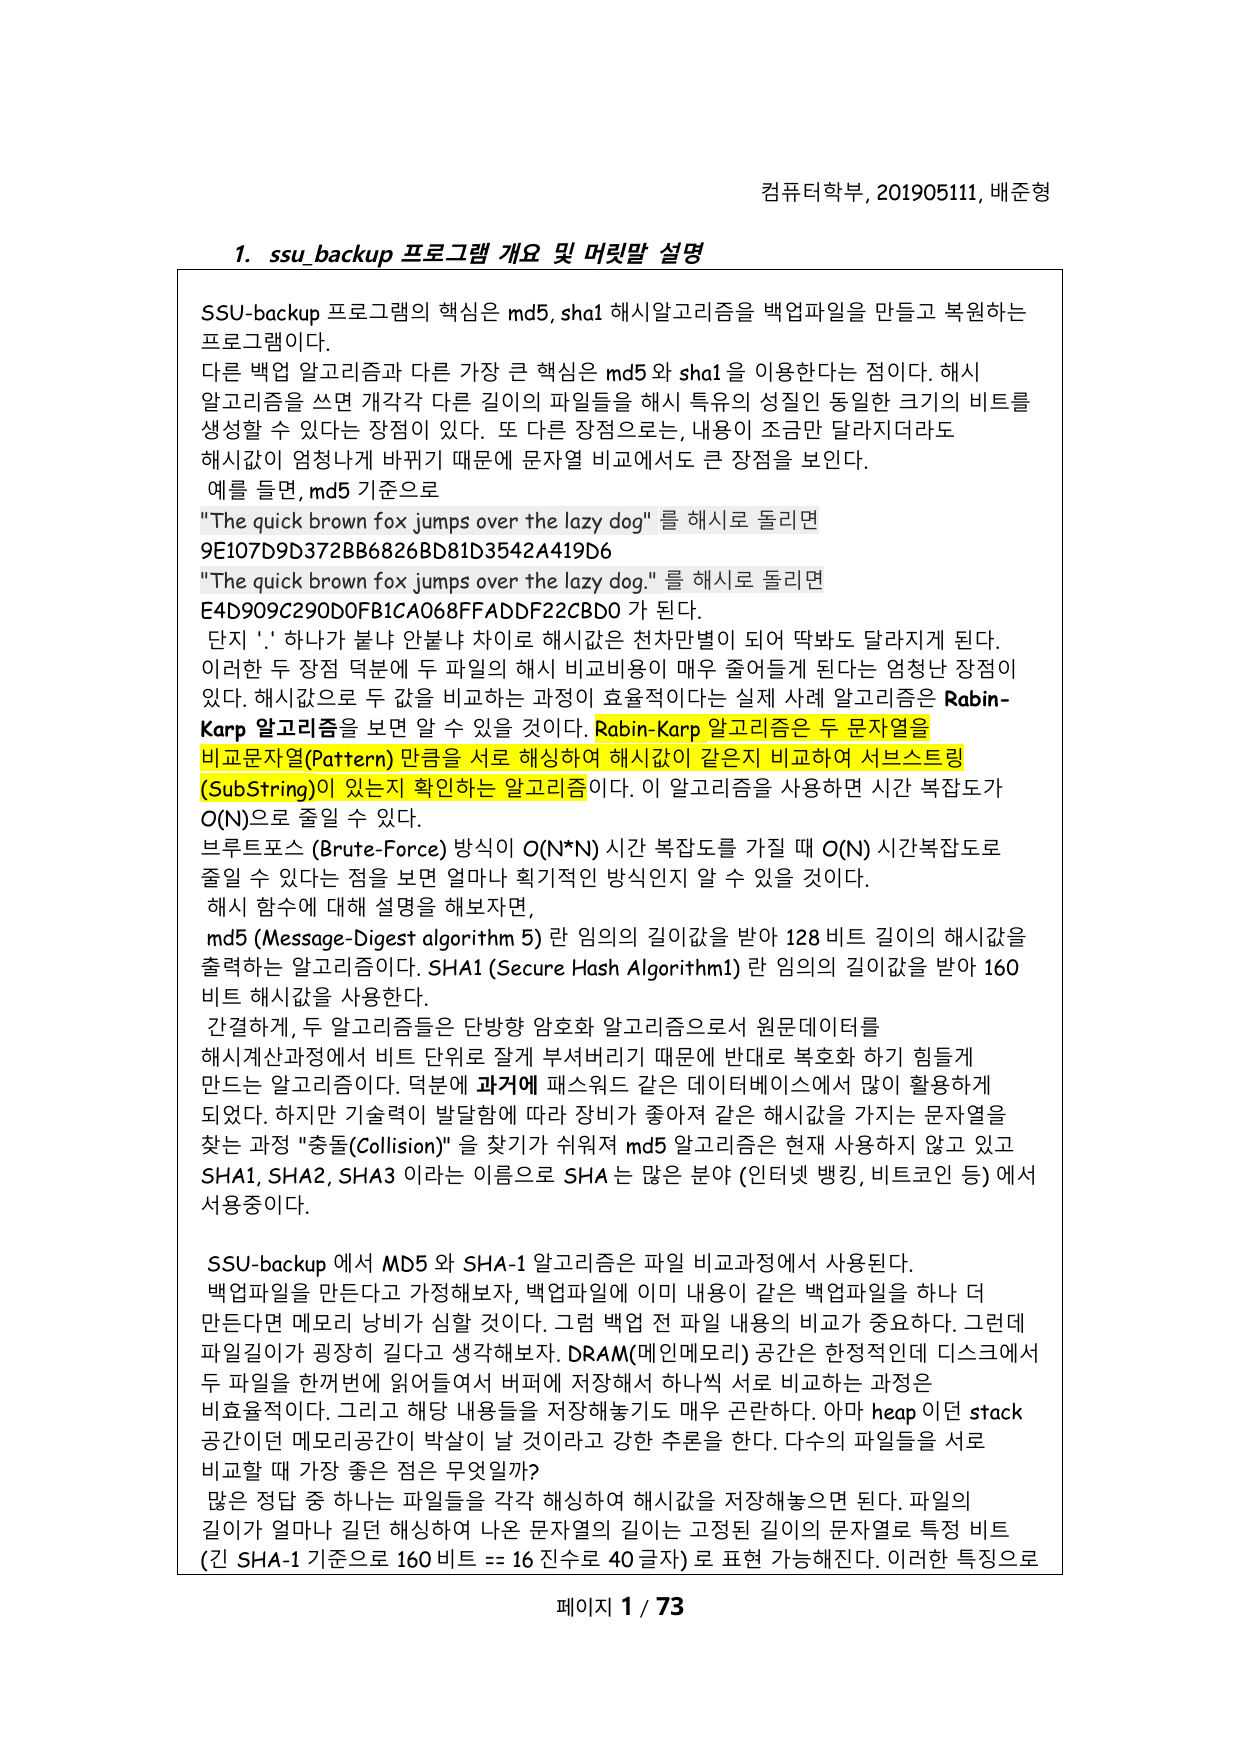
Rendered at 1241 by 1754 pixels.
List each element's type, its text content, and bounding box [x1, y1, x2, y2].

table_header [178, 270, 1062, 1574]
text 컴퓨터학부, 201905111, 배준형 [189, 177, 1051, 206]
subtitle ssu_backup 프로그램 개요 및 머릿말 설명 [231, 237, 1051, 267]
